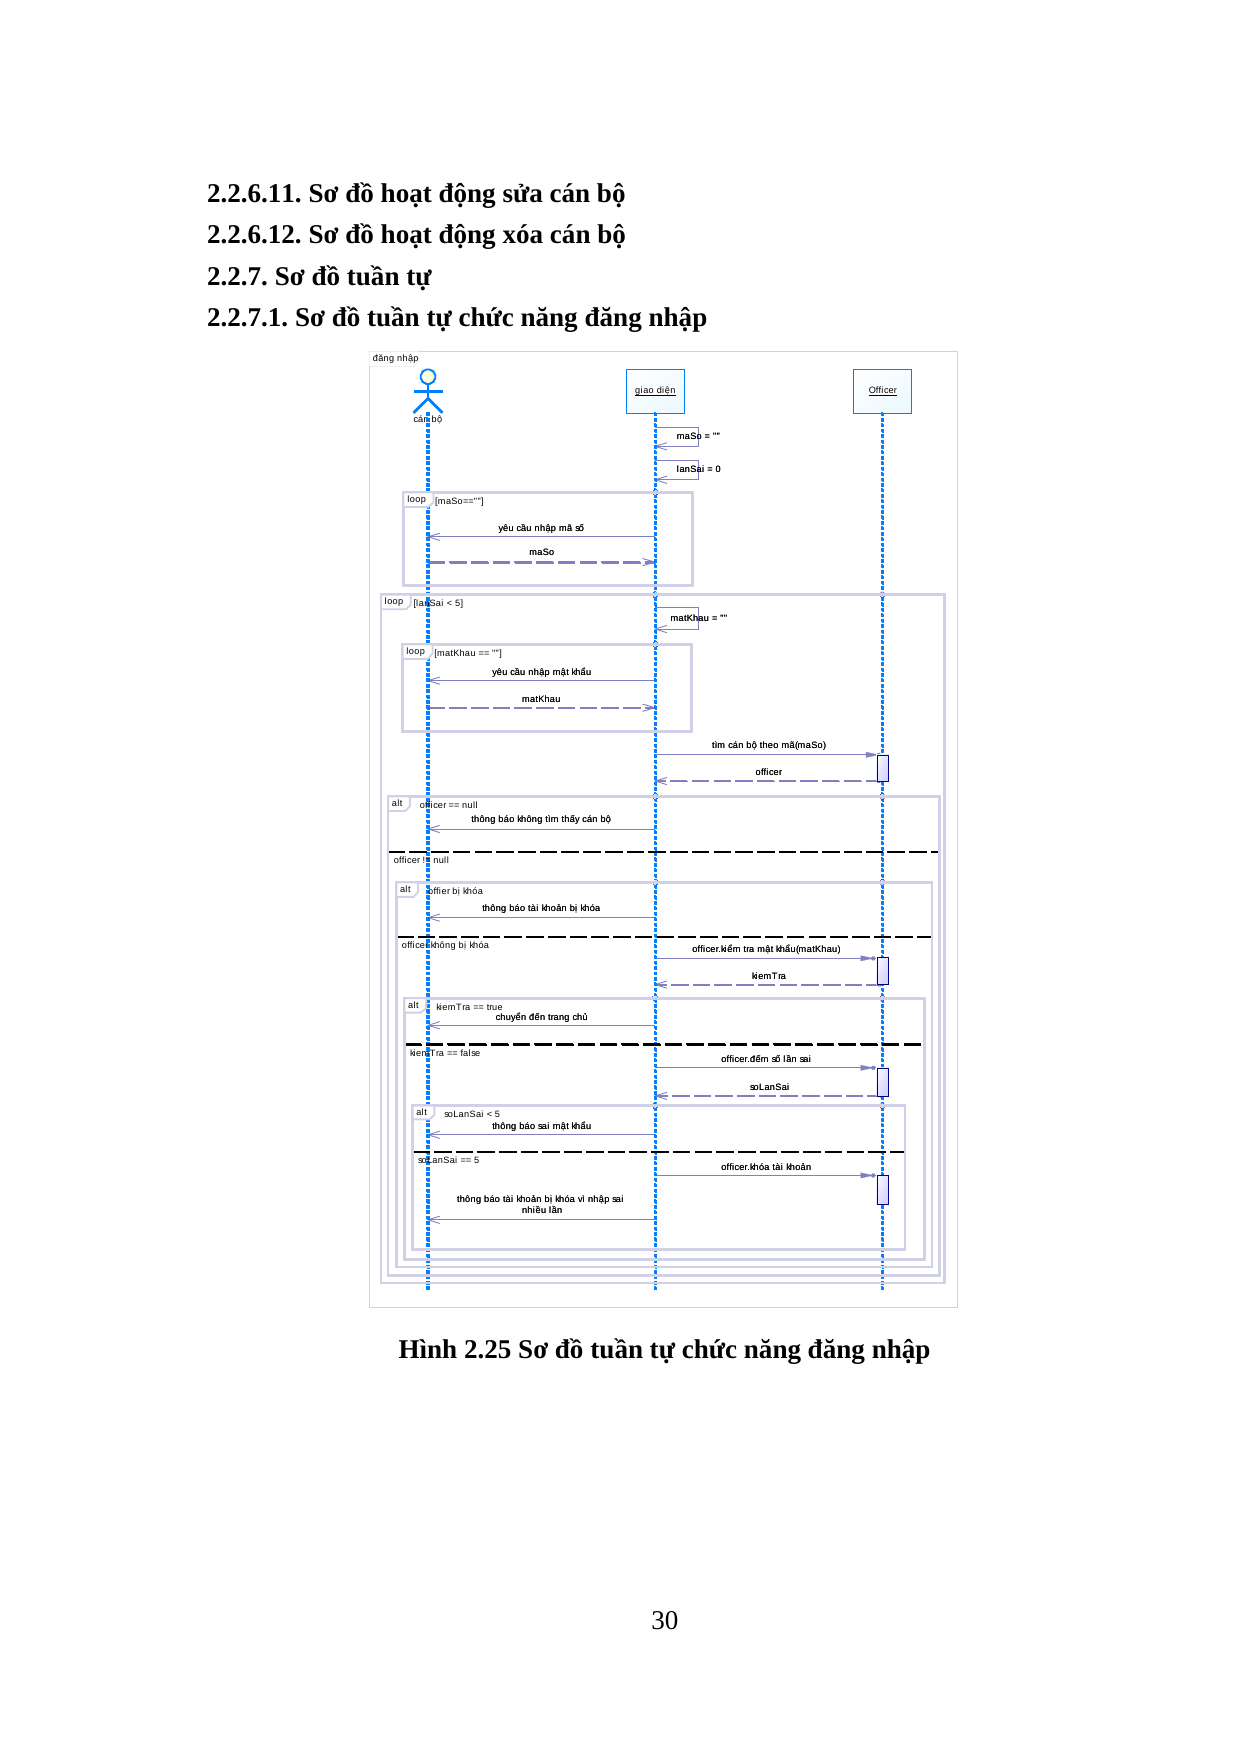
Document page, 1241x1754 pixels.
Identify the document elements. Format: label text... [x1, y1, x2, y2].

subtitle Sơ đồ hoạt động xóa cán bộ [207, 219, 1122, 250]
subtitle Sơ đồ tuần tự chức năng đăng nhập [207, 302, 1122, 333]
subtitle Sơ đồ hoạt động sửa cán bộ [207, 177, 1122, 208]
subtitle Sơ đồ tuần tự [207, 260, 1122, 291]
